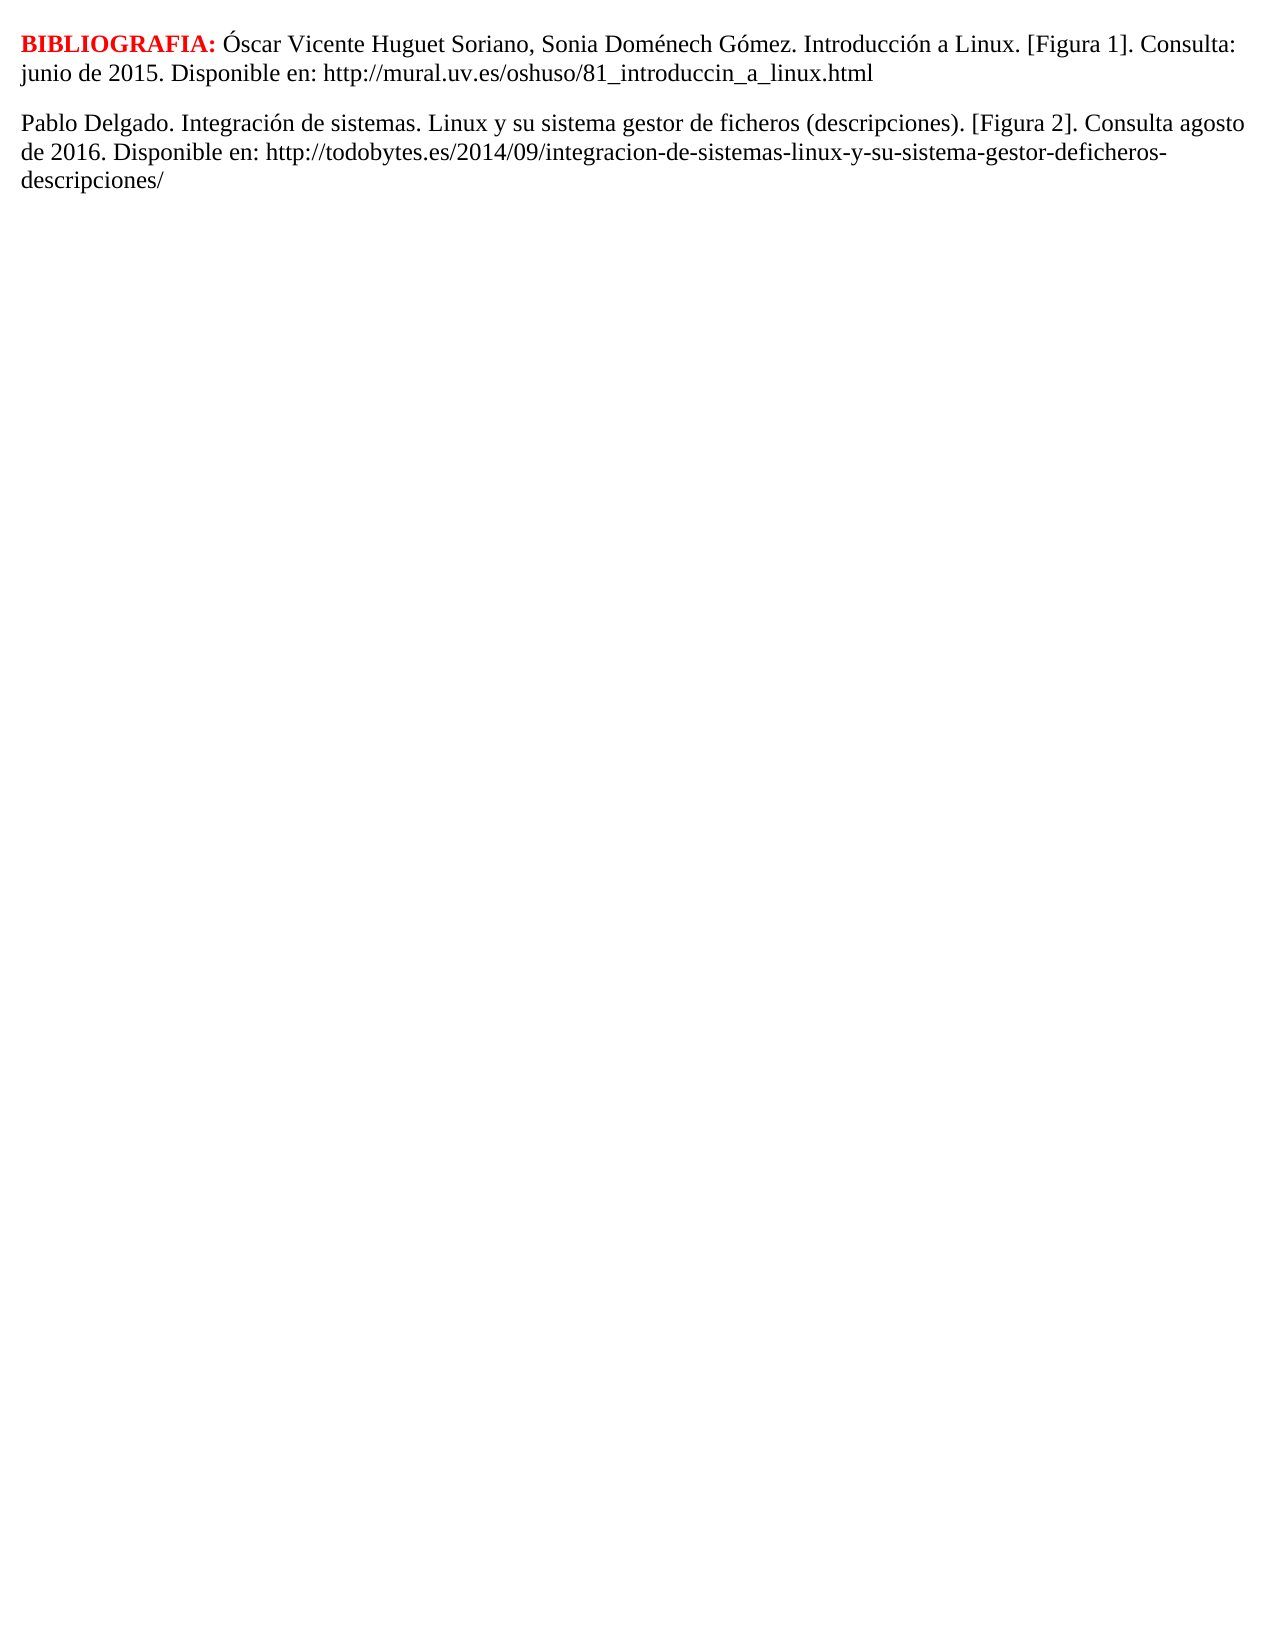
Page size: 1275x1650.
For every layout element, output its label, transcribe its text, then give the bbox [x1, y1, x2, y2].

text BIBLIOGRAFIA: Óscar Vicente Huguet Soriano, Sonia Doménech Gómez. Introducción a Linux. [Figura 1]. Consulta: junio de 2015. Disponible en: http://mural.uv.es/oshuso/81_introduccin_a_linux.html [21, 29, 1249, 87]
text Pablo Delgado. Integración de sistemas. Linux y su sistema gestor de ficheros (descripciones). [Figura 2]. Consulta agosto de 2016. Disponible en: http://todobytes.es/2014/09/integracion-de-sistemas-linux-y-su-sistema-gestor-deficheros-descripciones/ [21, 108, 1249, 194]
